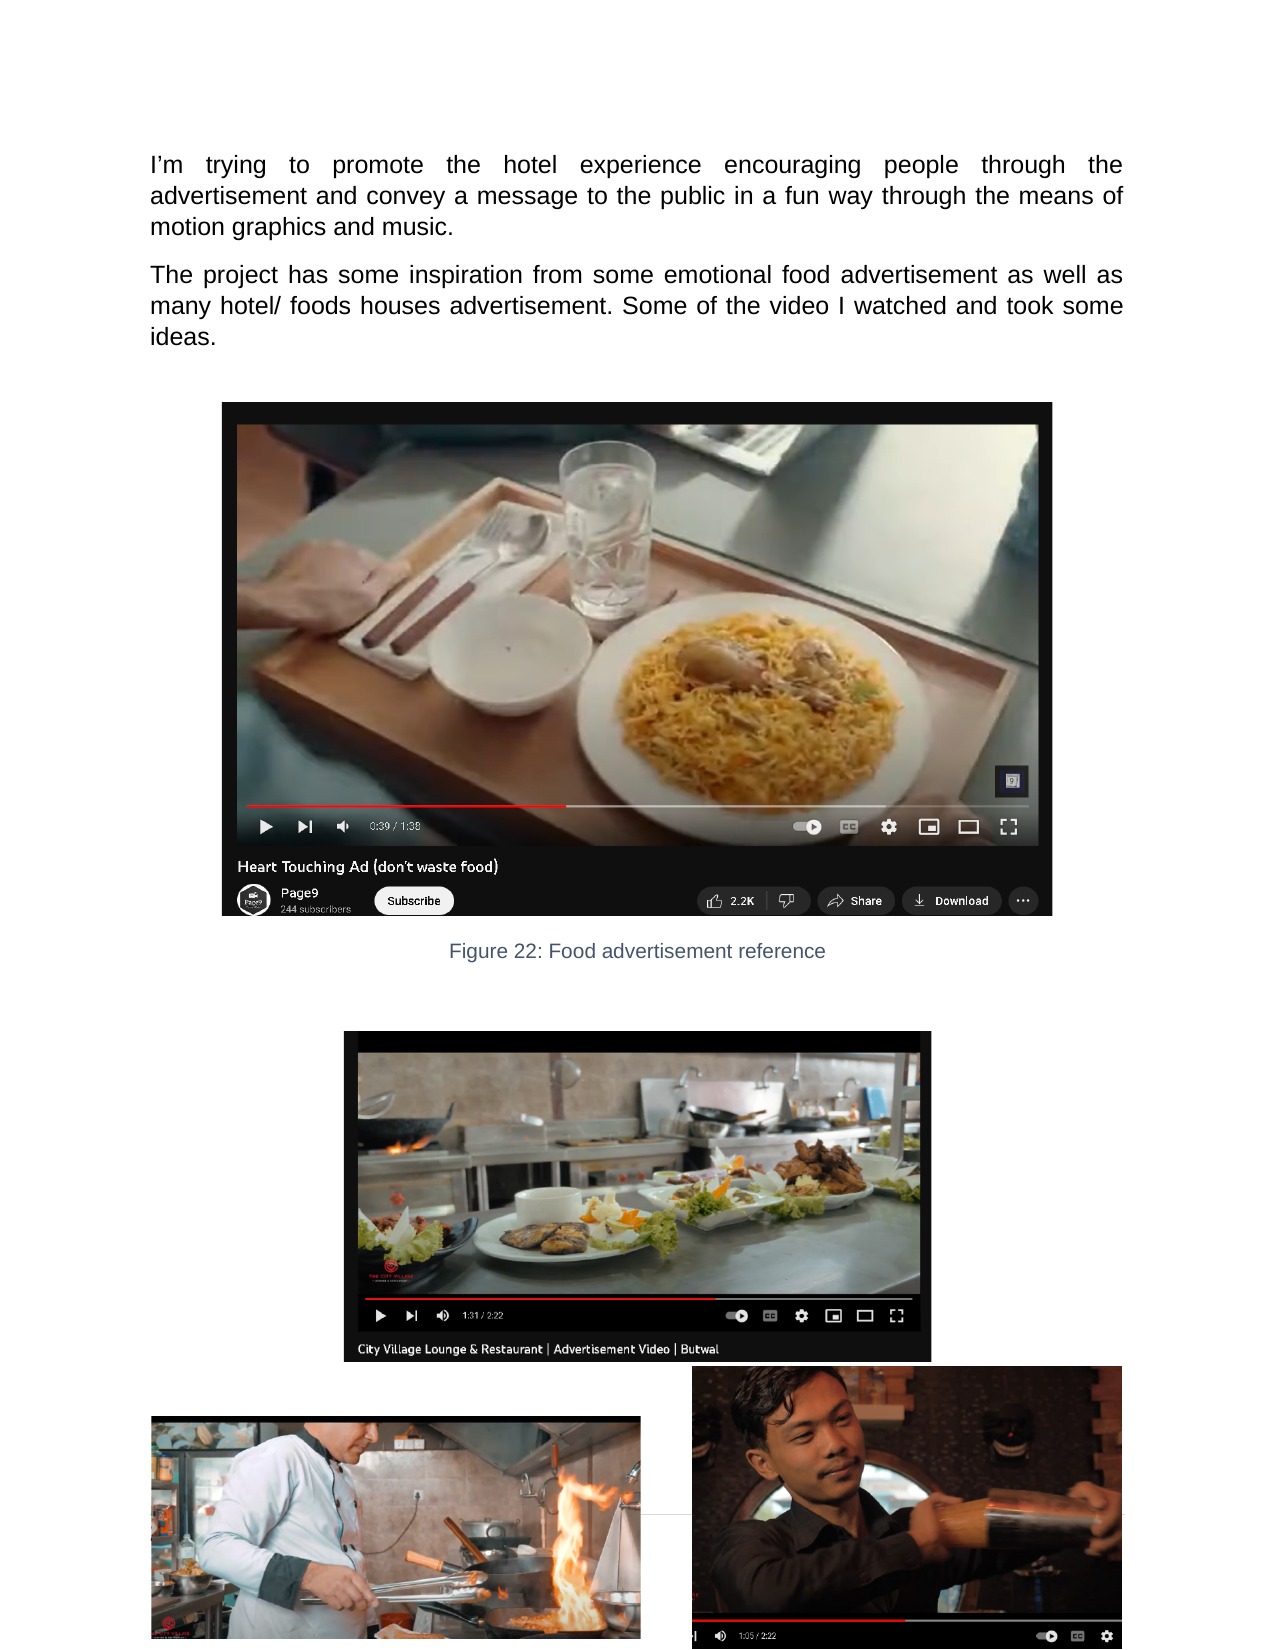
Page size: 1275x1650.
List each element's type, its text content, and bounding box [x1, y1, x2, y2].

text Figure 22: Food advertisement reference [150, 939, 1125, 963]
picture [690, 1366, 1122, 1648]
text I’m trying to promote the hotel experience encouraging people through the advertisement and convey a message to the public in a fun way through the means of motion graphics and music. [150, 150, 1125, 241]
picture [150, 1416, 641, 1638]
text The project has some inspiration from some emotional food advertisement as well as many hotel/ foods houses advertisement. Some of the video I watched and took some ideas. [150, 260, 1125, 351]
picture [221, 402, 1053, 915]
picture [343, 1031, 932, 1362]
